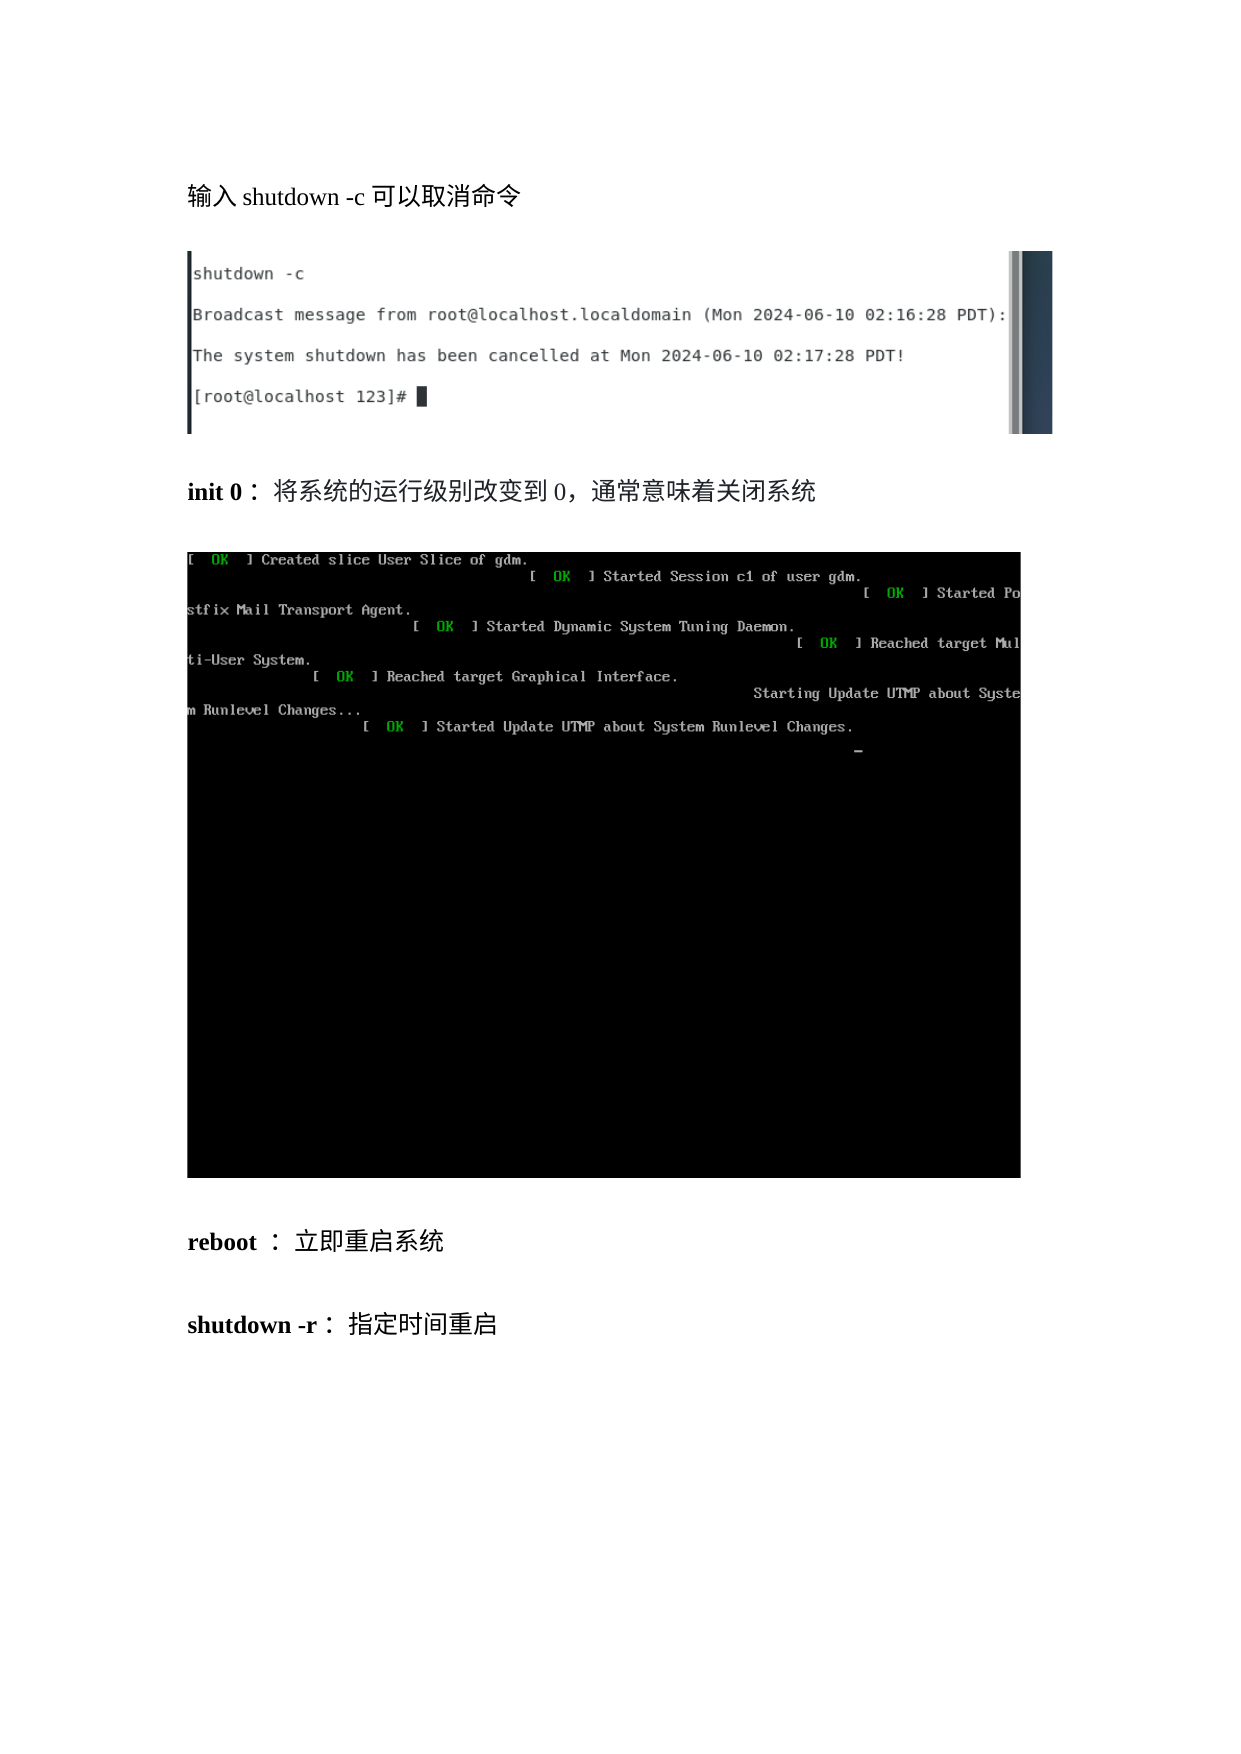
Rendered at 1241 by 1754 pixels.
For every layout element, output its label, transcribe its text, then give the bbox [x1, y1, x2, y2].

picture [187, 251, 1053, 434]
text 输入shutdown -c 可以取消命令 [173, 162, 1053, 227]
picture [187, 552, 1021, 1178]
text shutdown -r ：指定时间重启 [173, 1290, 1053, 1355]
text reboot ：立即重启系统 [173, 1207, 1053, 1272]
text init 0 ：将系统的运行级别改变到0，通常意味着关闭系统 [173, 457, 1053, 522]
